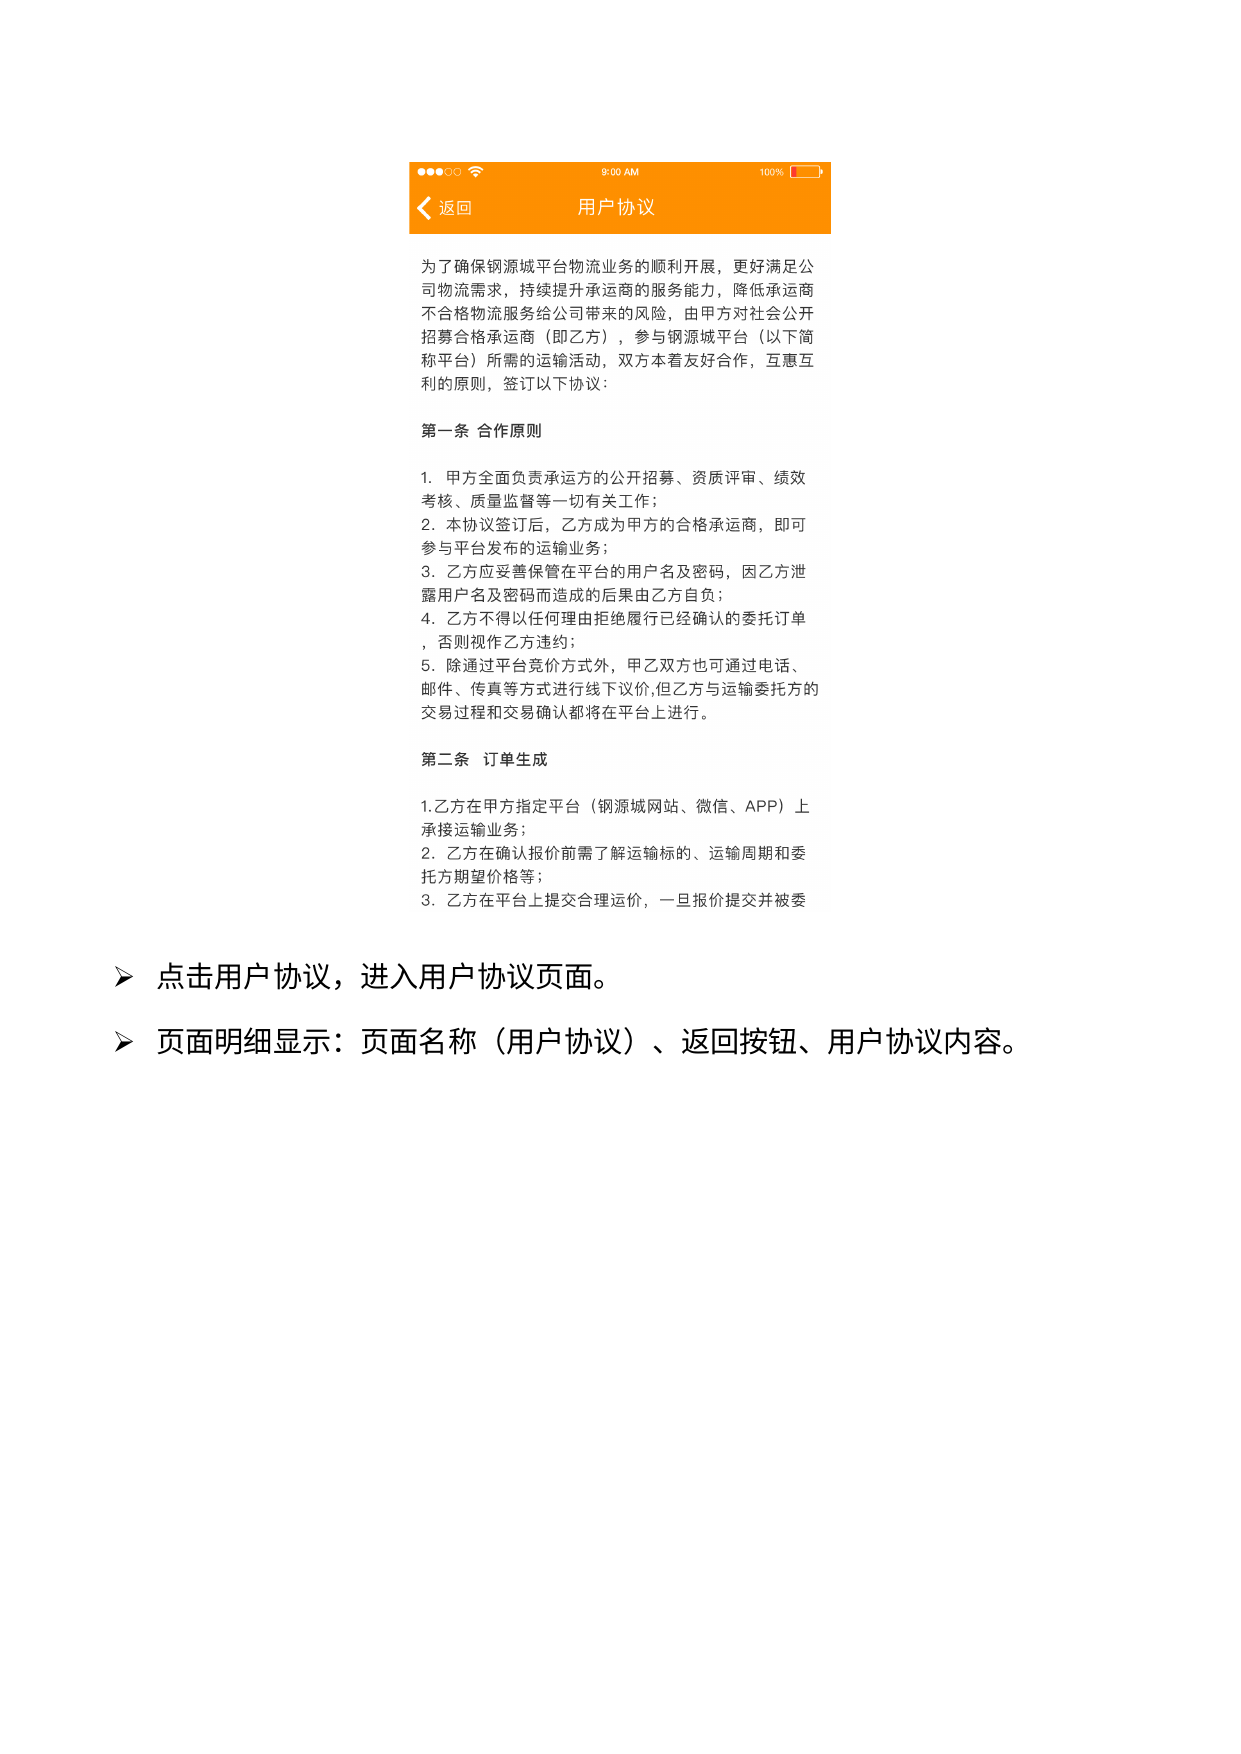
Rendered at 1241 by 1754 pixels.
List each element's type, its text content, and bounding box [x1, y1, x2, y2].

list 点击用户协议，进入用户协议页面。 [112, 942, 1128, 1007]
picture [409, 162, 831, 912]
list 页面明细显示：页面名称（用户协议）、返回按钮、用户协议内容。 [112, 1007, 1128, 1072]
